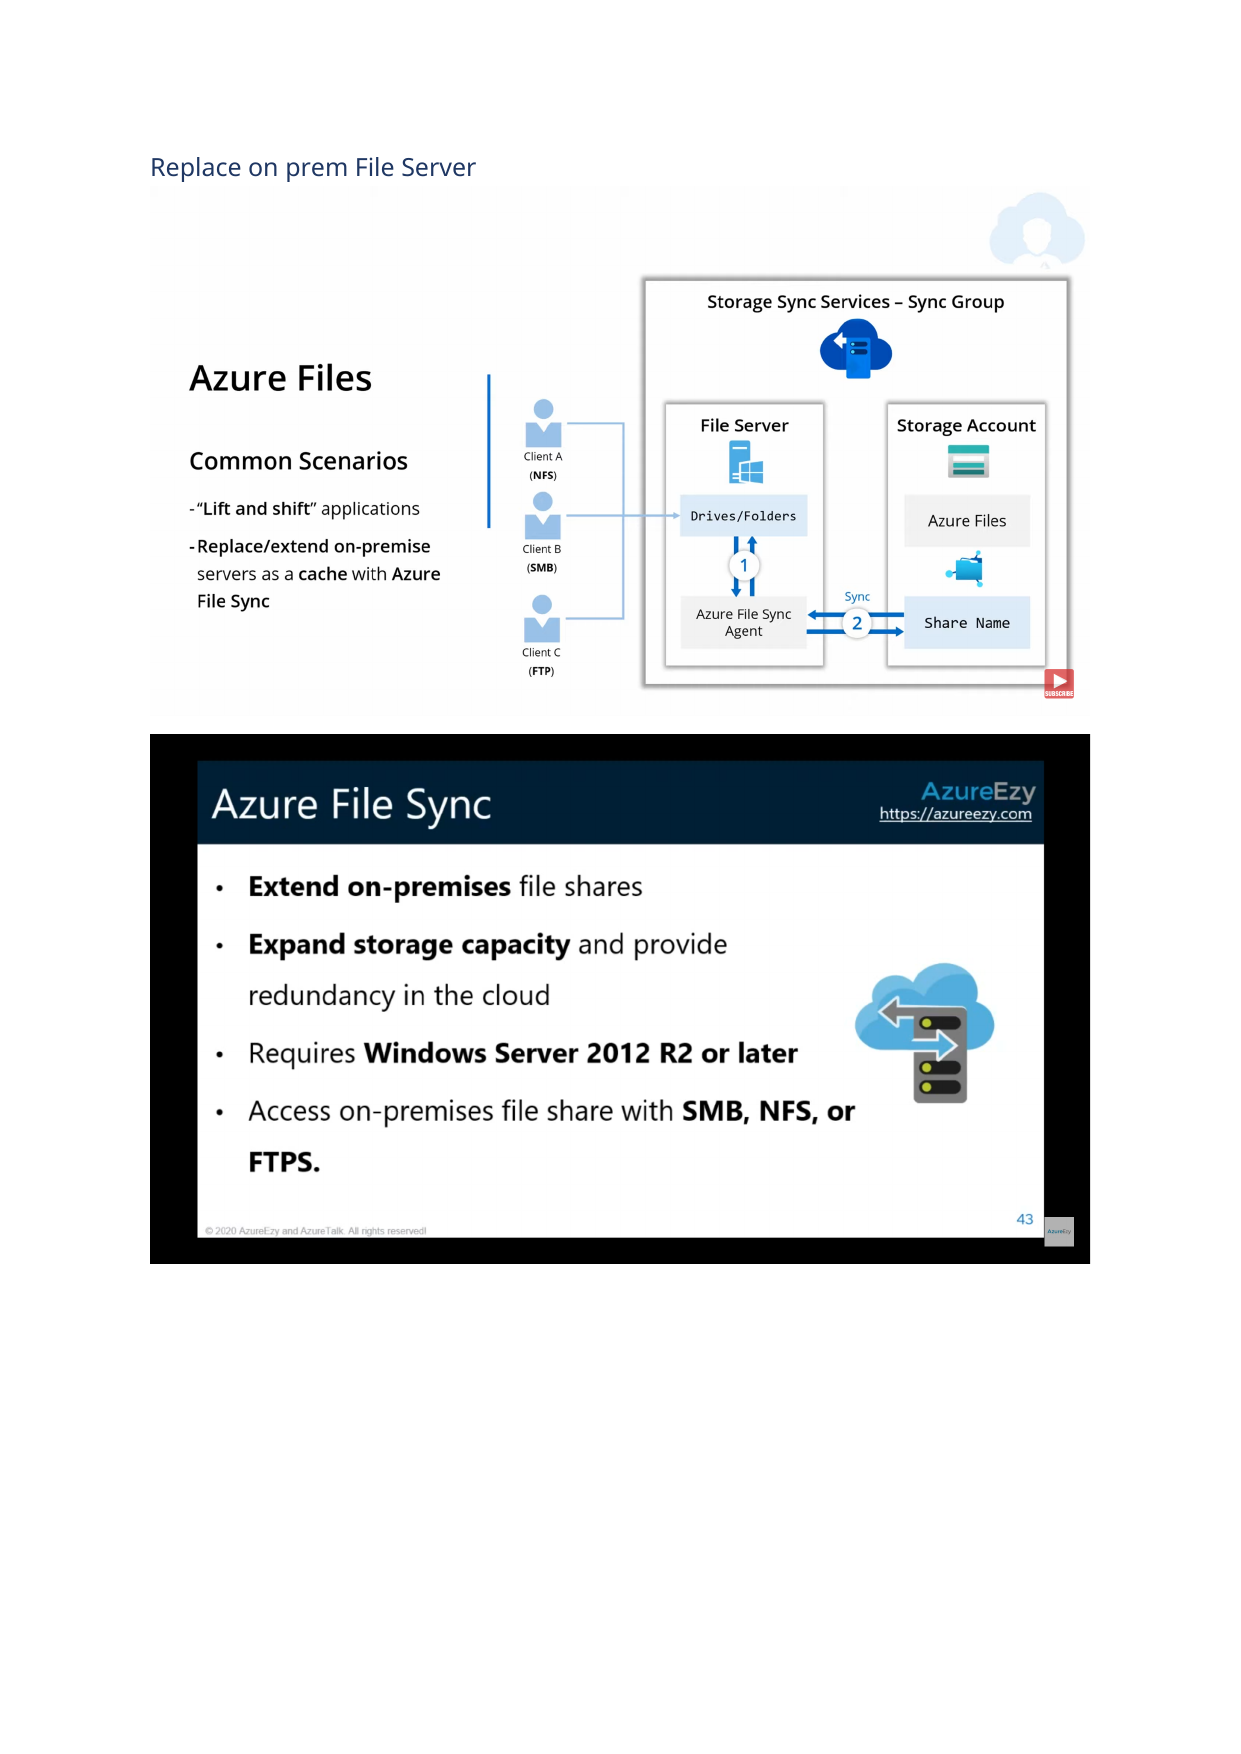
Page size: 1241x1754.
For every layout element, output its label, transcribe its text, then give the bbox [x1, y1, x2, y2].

subtitle Replace on prem File Server [150, 150, 1090, 184]
picture [150, 734, 1091, 1264]
picture [150, 186, 1091, 716]
